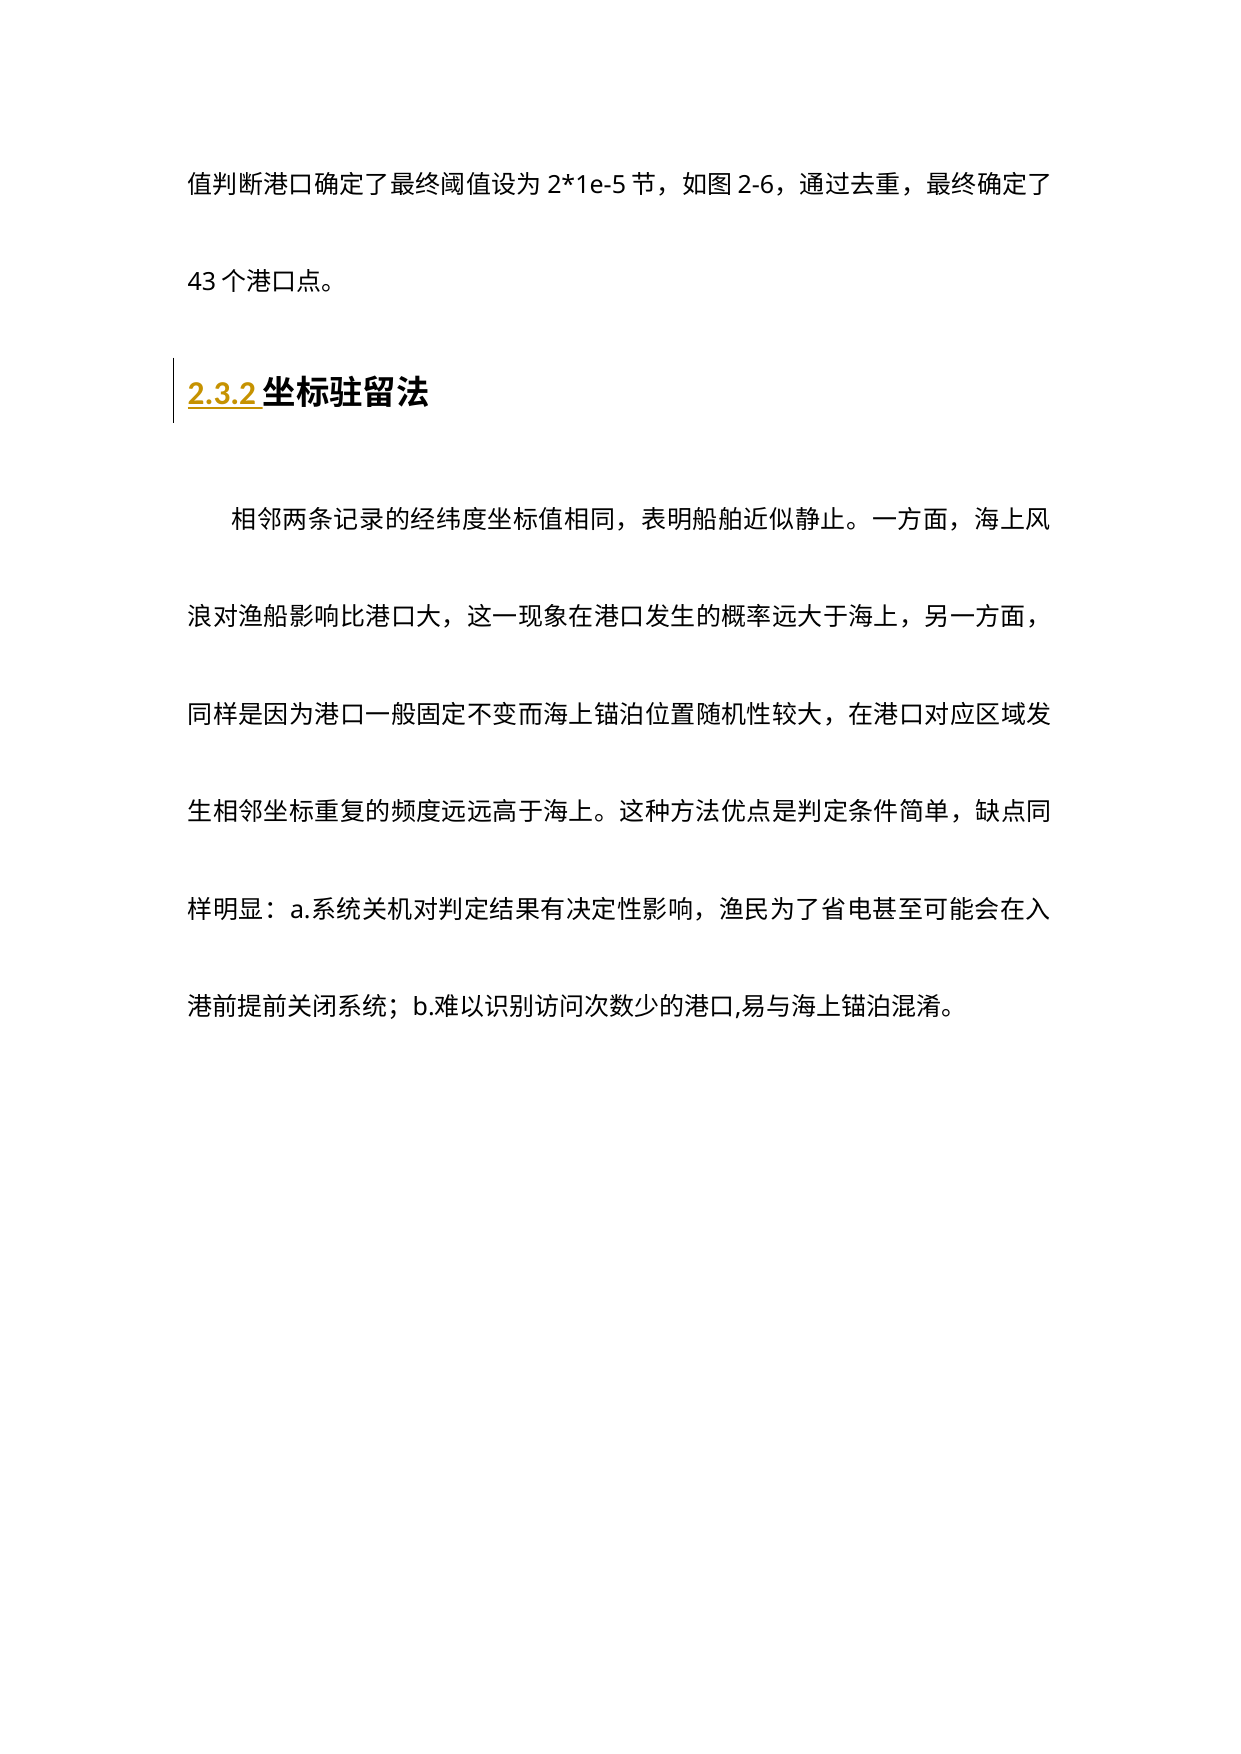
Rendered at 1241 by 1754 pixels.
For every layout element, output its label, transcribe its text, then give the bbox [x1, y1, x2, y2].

subtitle 坐标驻留法 [187, 358, 1053, 423]
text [187, 150, 1053, 312]
text 相邻两条记录的经纬度坐标值相同，表明船舶近似静止。一方面，海上风浪对渔船影响比港口大，这一现象在港口发生的概率远大于海上，另一方面，同样是因为港口一般固定不变而海上锚泊位置随机性较大，在港口对应区域发生相邻坐标重复的频度远远高于海上。这种方法优点是判定条件简单，缺点同样明显：a.系统关机对判定结果有决定性影响，渔民为了省电甚至可能会在入港前提前关闭系统；b.难以识别访问次数少的港口,易与海上锚泊混淆。 [187, 485, 1053, 1037]
